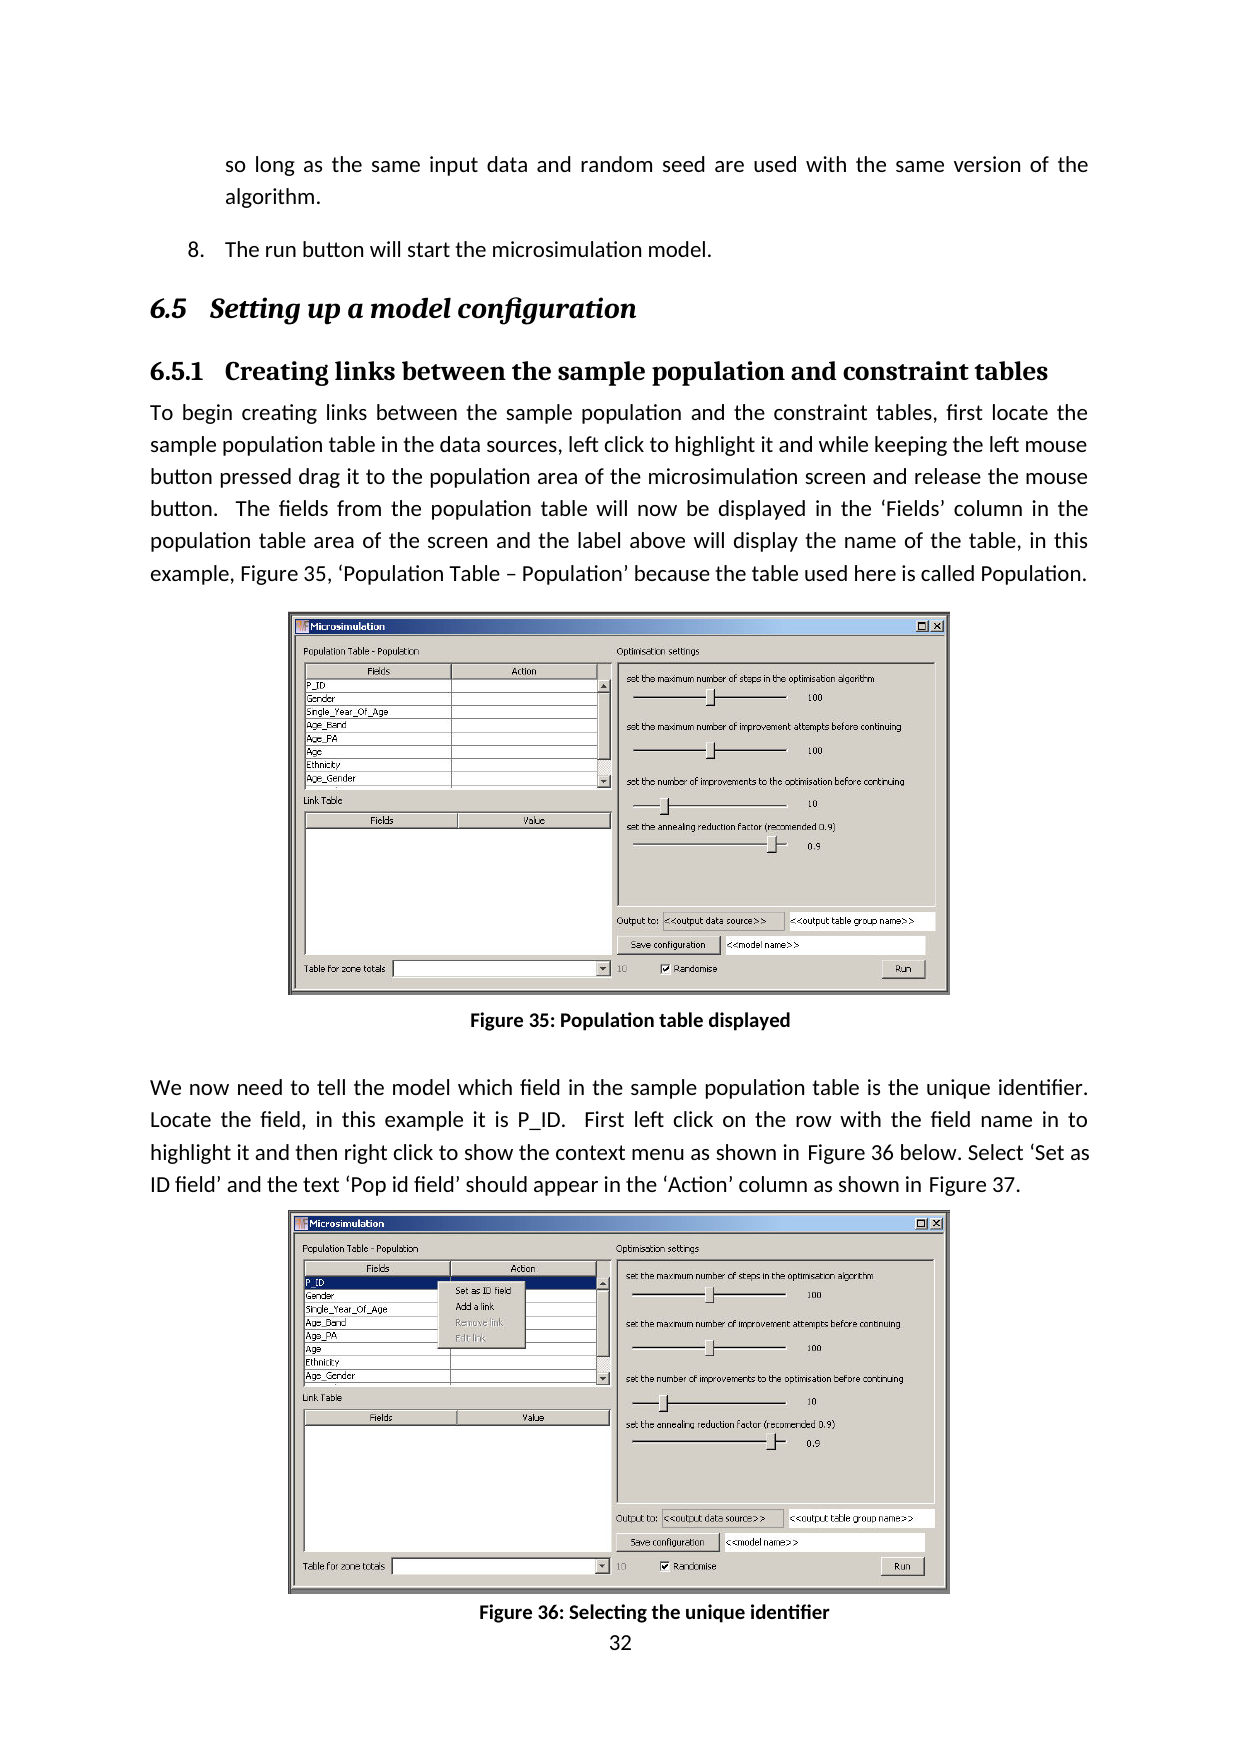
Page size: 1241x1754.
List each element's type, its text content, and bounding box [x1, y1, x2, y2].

picture [288, 1210, 950, 1594]
subtitle Creating links between the sample population and constraint tables [150, 356, 1090, 387]
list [187, 150, 1090, 210]
subtitle Setting up a model configuration [150, 292, 1090, 326]
picture [288, 611, 950, 995]
list The run button will start the microsimulation model. [187, 235, 1090, 263]
text To begin creating links between the sample population and the constraint tables, first locate the sample population table in the data sources, left click to highlight it and while keeping the left mouse button pressed drag it to the population area of the microsimulation screen and release the mouse button. The fields from the population table will now be displayed in the ‘Fields’ column in the population table area of the screen and the label above will display the name of the table, in this example, Figure 35, ‘Population Table – Population’ because the table used here is called Population. [150, 398, 1090, 587]
